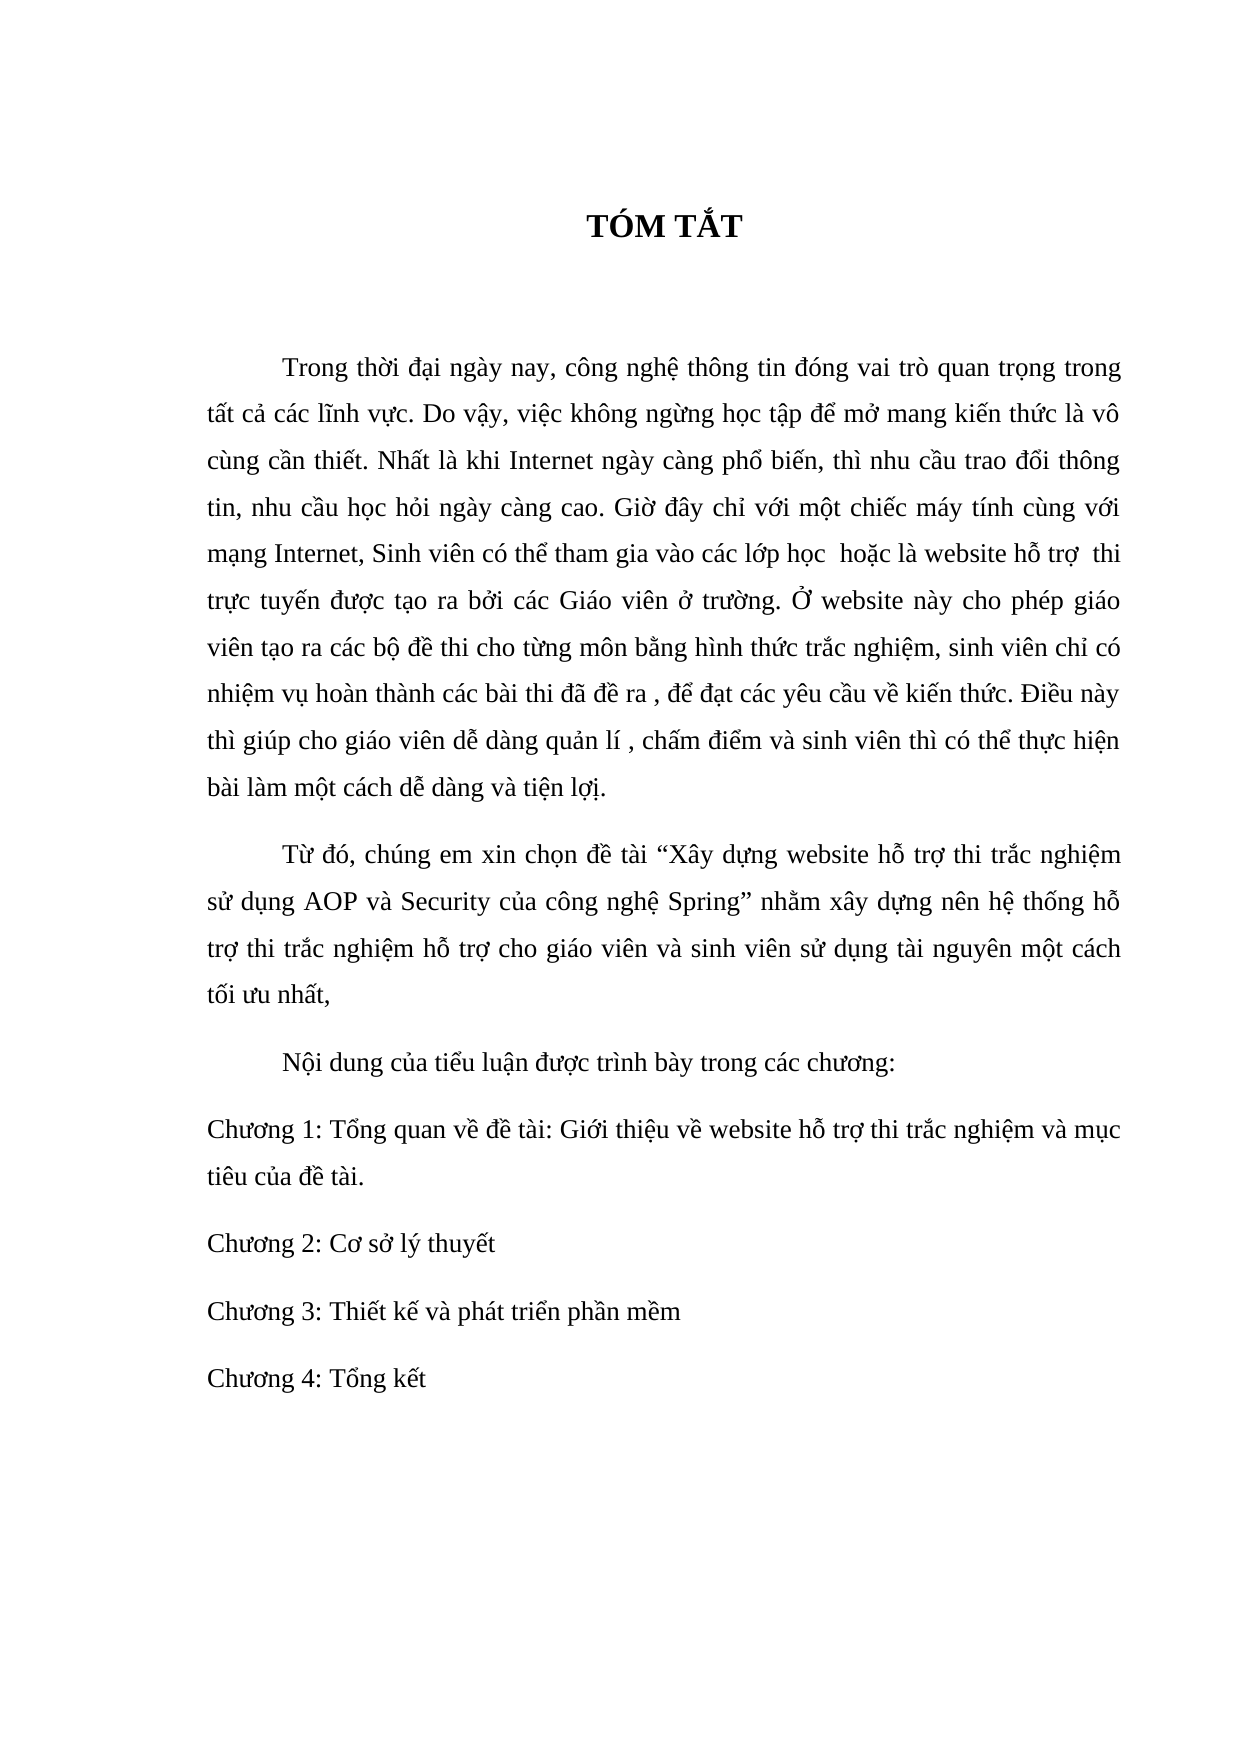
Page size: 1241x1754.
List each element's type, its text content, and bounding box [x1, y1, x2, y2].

text TÓM TẮT [207, 207, 1122, 245]
text Chương 2: Cơ sở lý thuyết [207, 1228, 1122, 1259]
text Chương 3: Thiết kế và phát triển phần mềm [207, 1295, 1122, 1326]
text Chương 4: Tổng kết [207, 1363, 1122, 1394]
text Từ đó, chúng em xin chọn đề tài “Xây dựng website hỗ trợ thi trắc nghiệm sử dụng AOP và Security của công nghệ Spring” nhằm xây dựng nên hệ thống hỗ trợ thi trắc nghiệm hỗ trợ cho giáo viên và sinh viên sử dụng tài nguyên một cách tối ưu nhất, [207, 838, 1122, 1009]
text Trong thời đại ngày nay, công nghệ thông tin đóng vai trò quan trọng trong tất cả các lĩnh vực. Do vậy, việc không ngừng học tập để mở mang kiến thức là vô cùng cần thiết. Nhất là khi Internet ngày càng phổ biến, thì nhu cầu trao đổi thông tin, nhu cầu học hỏi ngày càng cao. Giờ đây chỉ với một chiếc máy tính cùng với mạng Internet, Sinh viên có thể tham gia vào các lớp học hoặc là website hỗ trợ thi trực tuyến được tạo ra bởi các Giáo viên ở trường. Ở website này cho phép giáo viên tạo ra các bộ đề thi cho từng môn bằng hình thức trắc nghiệm, sinh viên chỉ có nhiệm vụ hoàn thành các bài thi đã đề ra , để đạt các yêu cầu về kiến thức. Điều này thì giúp cho giáo viên dễ dàng quản lí , chấm điểm và sinh viên thì có thể thực hiện bài làm một cách dễ dàng và tiện lợị. [207, 351, 1122, 802]
text Nội dung của tiểu luận được trình bày trong các chương: [207, 1046, 1122, 1077]
text Chương 1: Tổng quan về đề tài: Giới thiệu về website hỗ trợ thi trắc nghiệm và mục tiêu của đề tài. [207, 1113, 1122, 1191]
